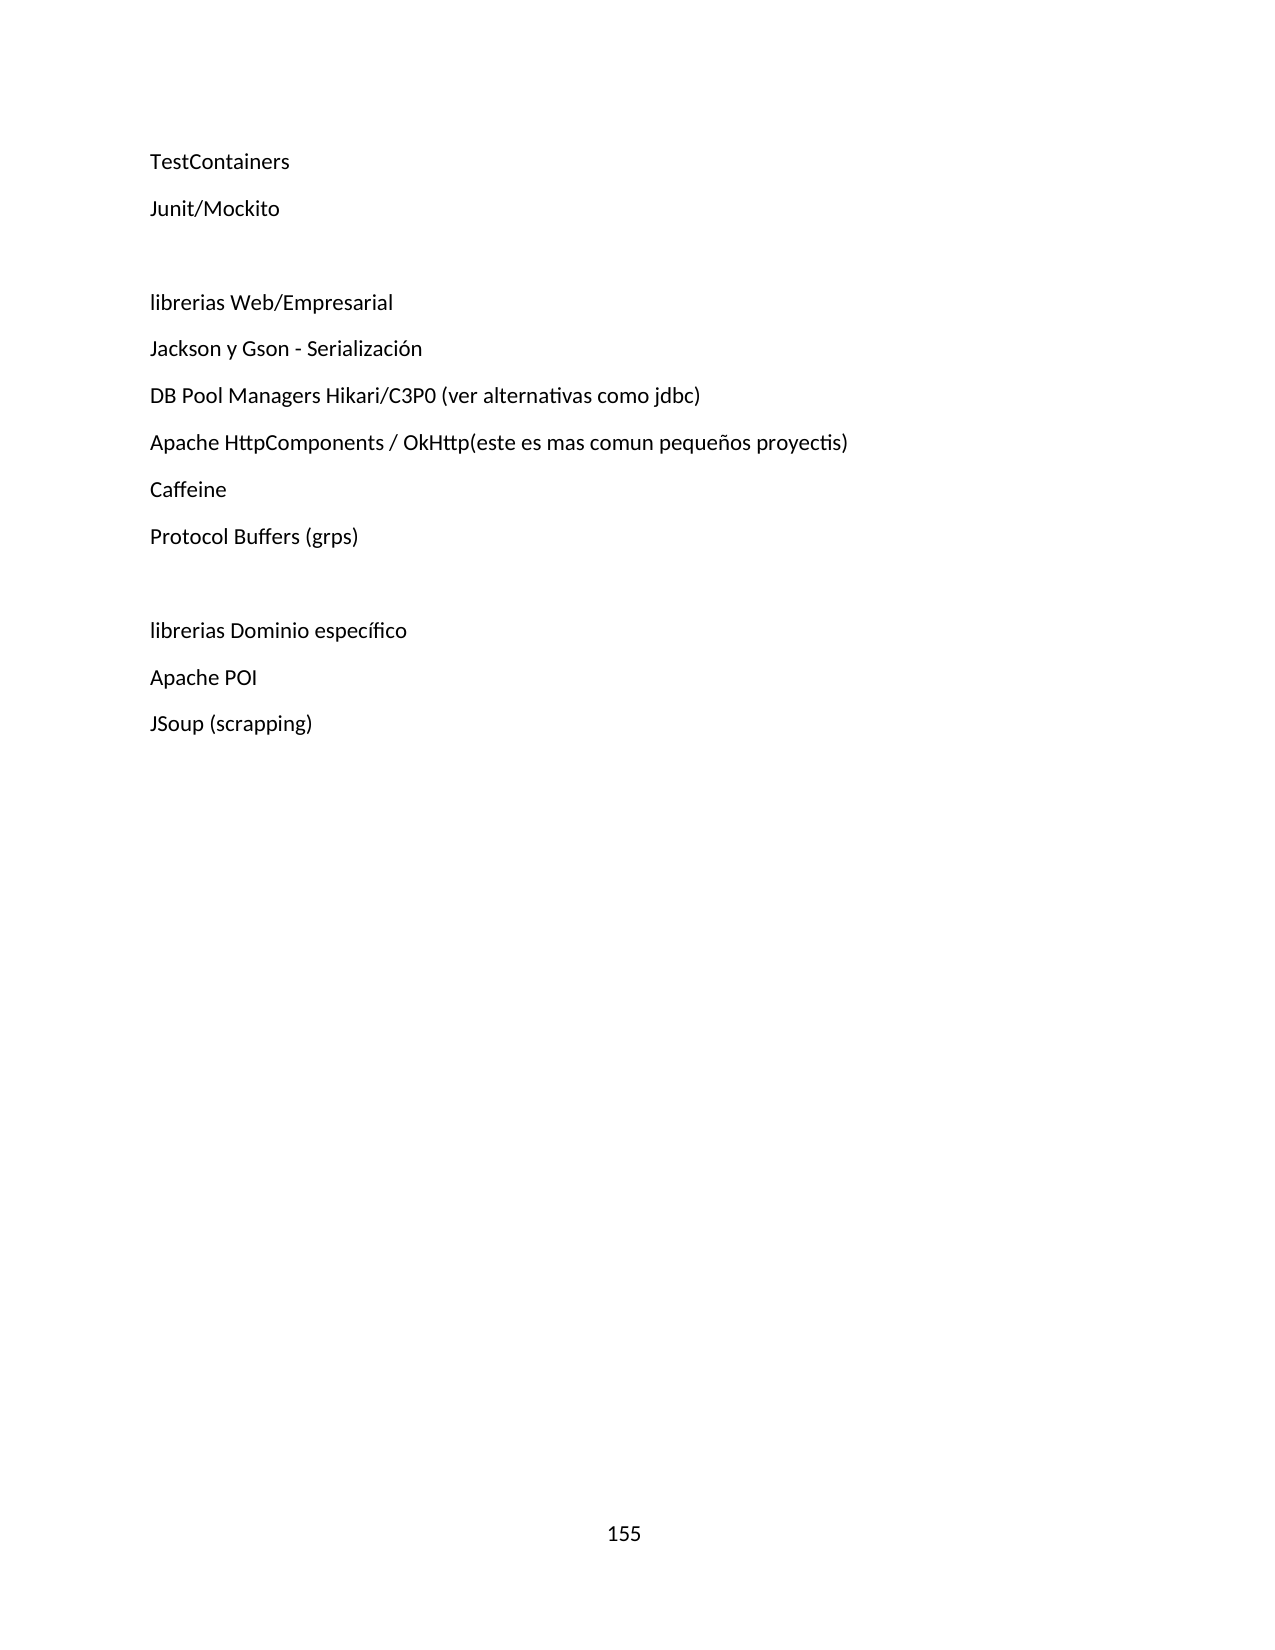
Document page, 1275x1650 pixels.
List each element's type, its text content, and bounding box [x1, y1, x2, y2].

text TestContainers [150, 147, 1098, 175]
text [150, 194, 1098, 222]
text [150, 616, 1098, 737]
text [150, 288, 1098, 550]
